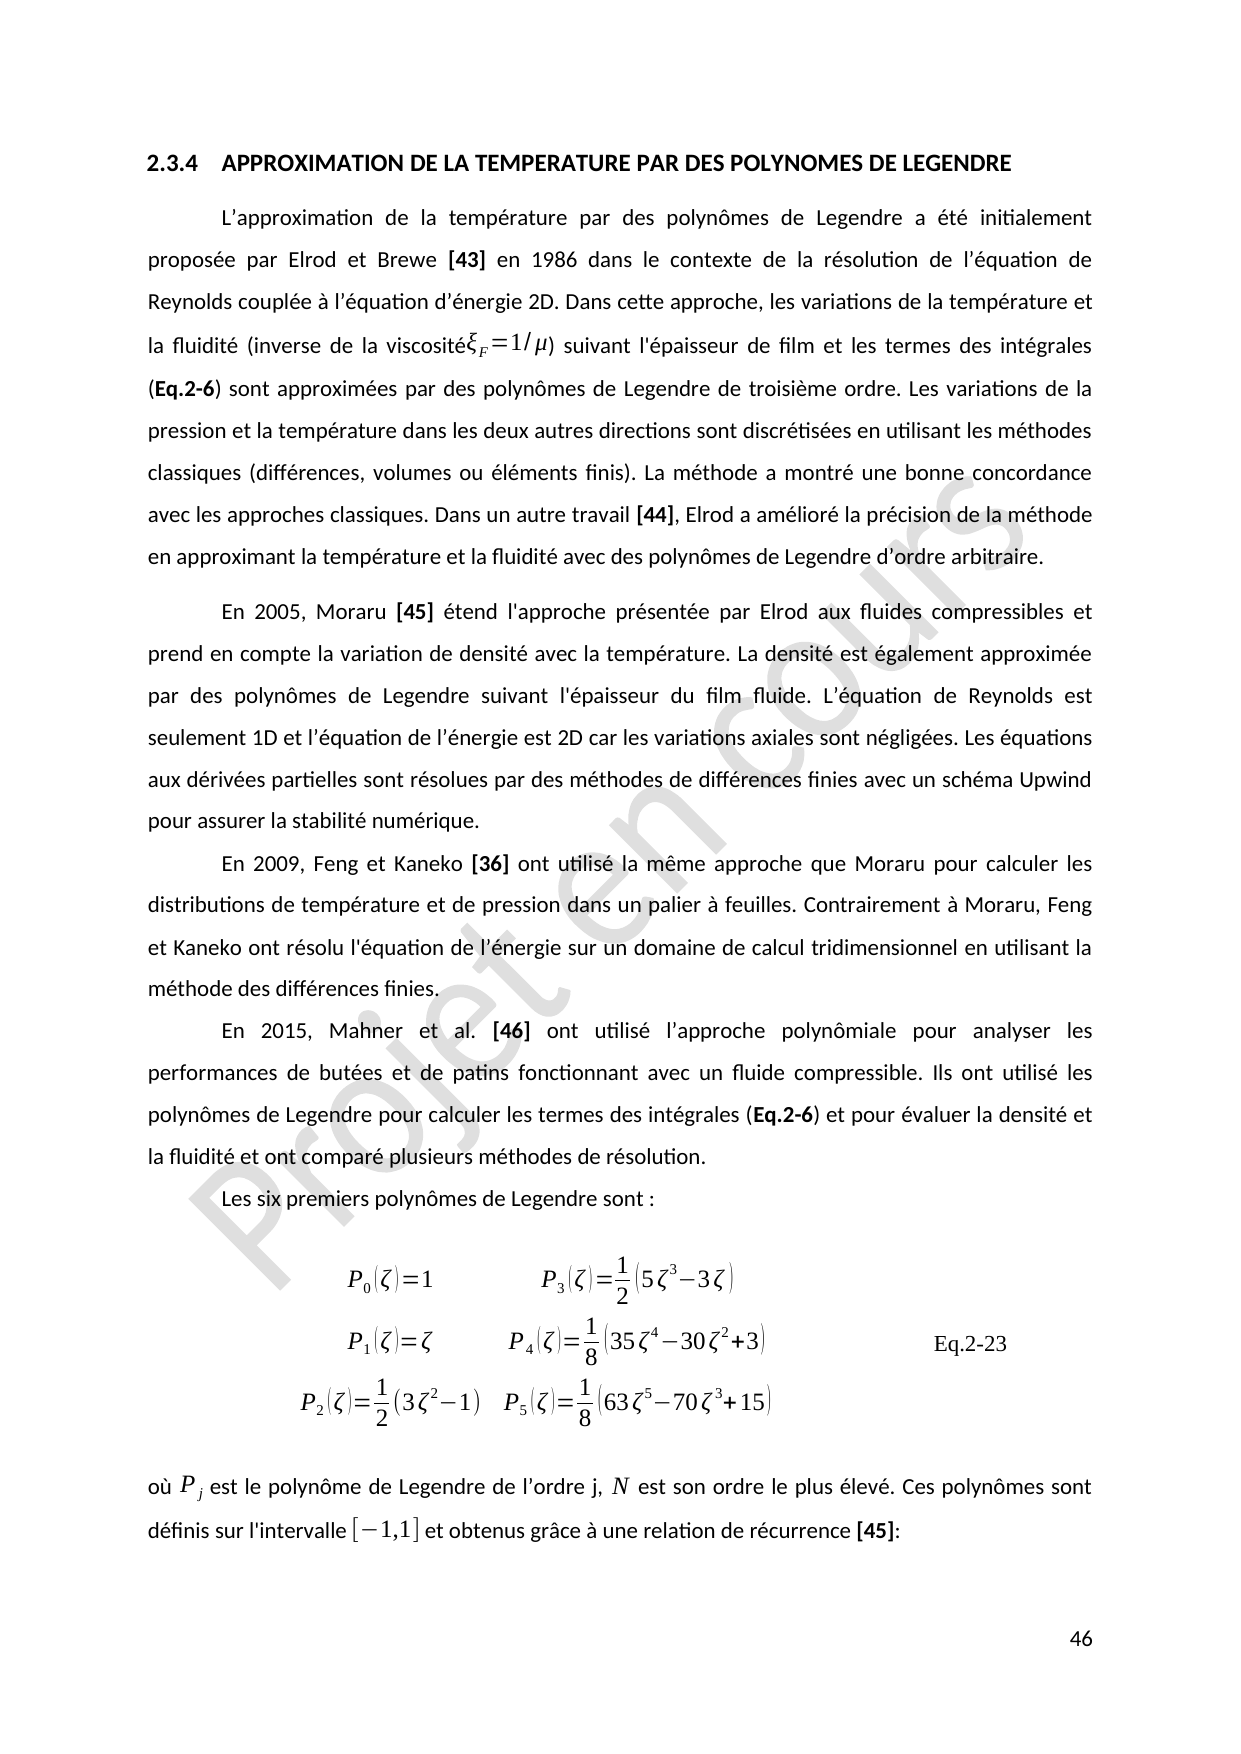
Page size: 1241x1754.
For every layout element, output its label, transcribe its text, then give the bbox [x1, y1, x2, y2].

text L’approximation de la température par des polynômes de Legendre a été initialement proposée par Elrod et Brewe [42] en 1986 dans le contexte de la résolution de l’équation de Reynolds couplée à l’équation d’énergie 2D. Dans cette approche, les variations de la température et la fluidité (inverse de la viscosité) suivant l'épaisseur de film et les termes des intégrales (Eq.2-6) sont approximées par des polynômes de Legendre de troisième ordre. Les variations de la pression et la température dans les deux autres directions sont discrétisées en utilisant les méthodes classiques (différences, volumes ou éléments finis). La méthode a montré une bonne concordance avec les approches classiques. Dans un autre travail [43], Elrod a amélioré la précision de la méthode en approximant la température et la fluidité avec des polynômes de Legendre d’ordre arbitraire. [148, 203, 1093, 570]
subtitle Approximation de la temperature par des polynomes de legendre [146, 148, 1093, 178]
table_header [923, 1251, 1093, 1446]
text où est le polynôme de Legendre de l’ordre j, est son ordre le plus élevé. Ces polynômes sont définis sur l'intervalle et obtenus grâce à une relation de récurrence [44]: [148, 1471, 1093, 1544]
text En 2015, Mahner et al. [45] ont utilisé l’approche polynômiale pour analyser les performances de butées et de patins fonctionnant avec un fluide compressible. Ils ont utilisé les polynômes de Legendre pour calculer les termes des intégrales (Eq.2-6) et pour évaluer la densité et la fluidité et ont comparé plusieurs méthodes de résolution. [148, 1017, 1093, 1171]
text En 2005, Moraru [44] étend l'approche présentée par Elrod aux fluides compressibles et prend en compte la variation de densité avec la température. La densité est également approximée par des polynômes de Legendre suivant l'épaisseur du film fluide. L’équation de Reynolds est seulement 1D et l’équation de l’énergie est 2D car les variations axiales sont négligées. Les équations aux dérivées partielles sont résolues par des méthodes de différences finies avec un schéma Upwind pour assurer la stabilité numérique. [148, 597, 1093, 835]
table_header [148, 1251, 922, 1446]
text En 2009, Feng et Kaneko [35] ont utilisé la même approche que Moraru pour calculer les distributions de température et de pression dans un palier à feuilles. Contrairement à Moraru, Feng et Kaneko ont résolu l'équation de l’énergie sur un domaine de calcul tridimensionnel en utilisant la méthode des différences finies. [148, 849, 1093, 1003]
text Les six premiers polynômes de Legendre sont : [148, 1184, 1093, 1212]
